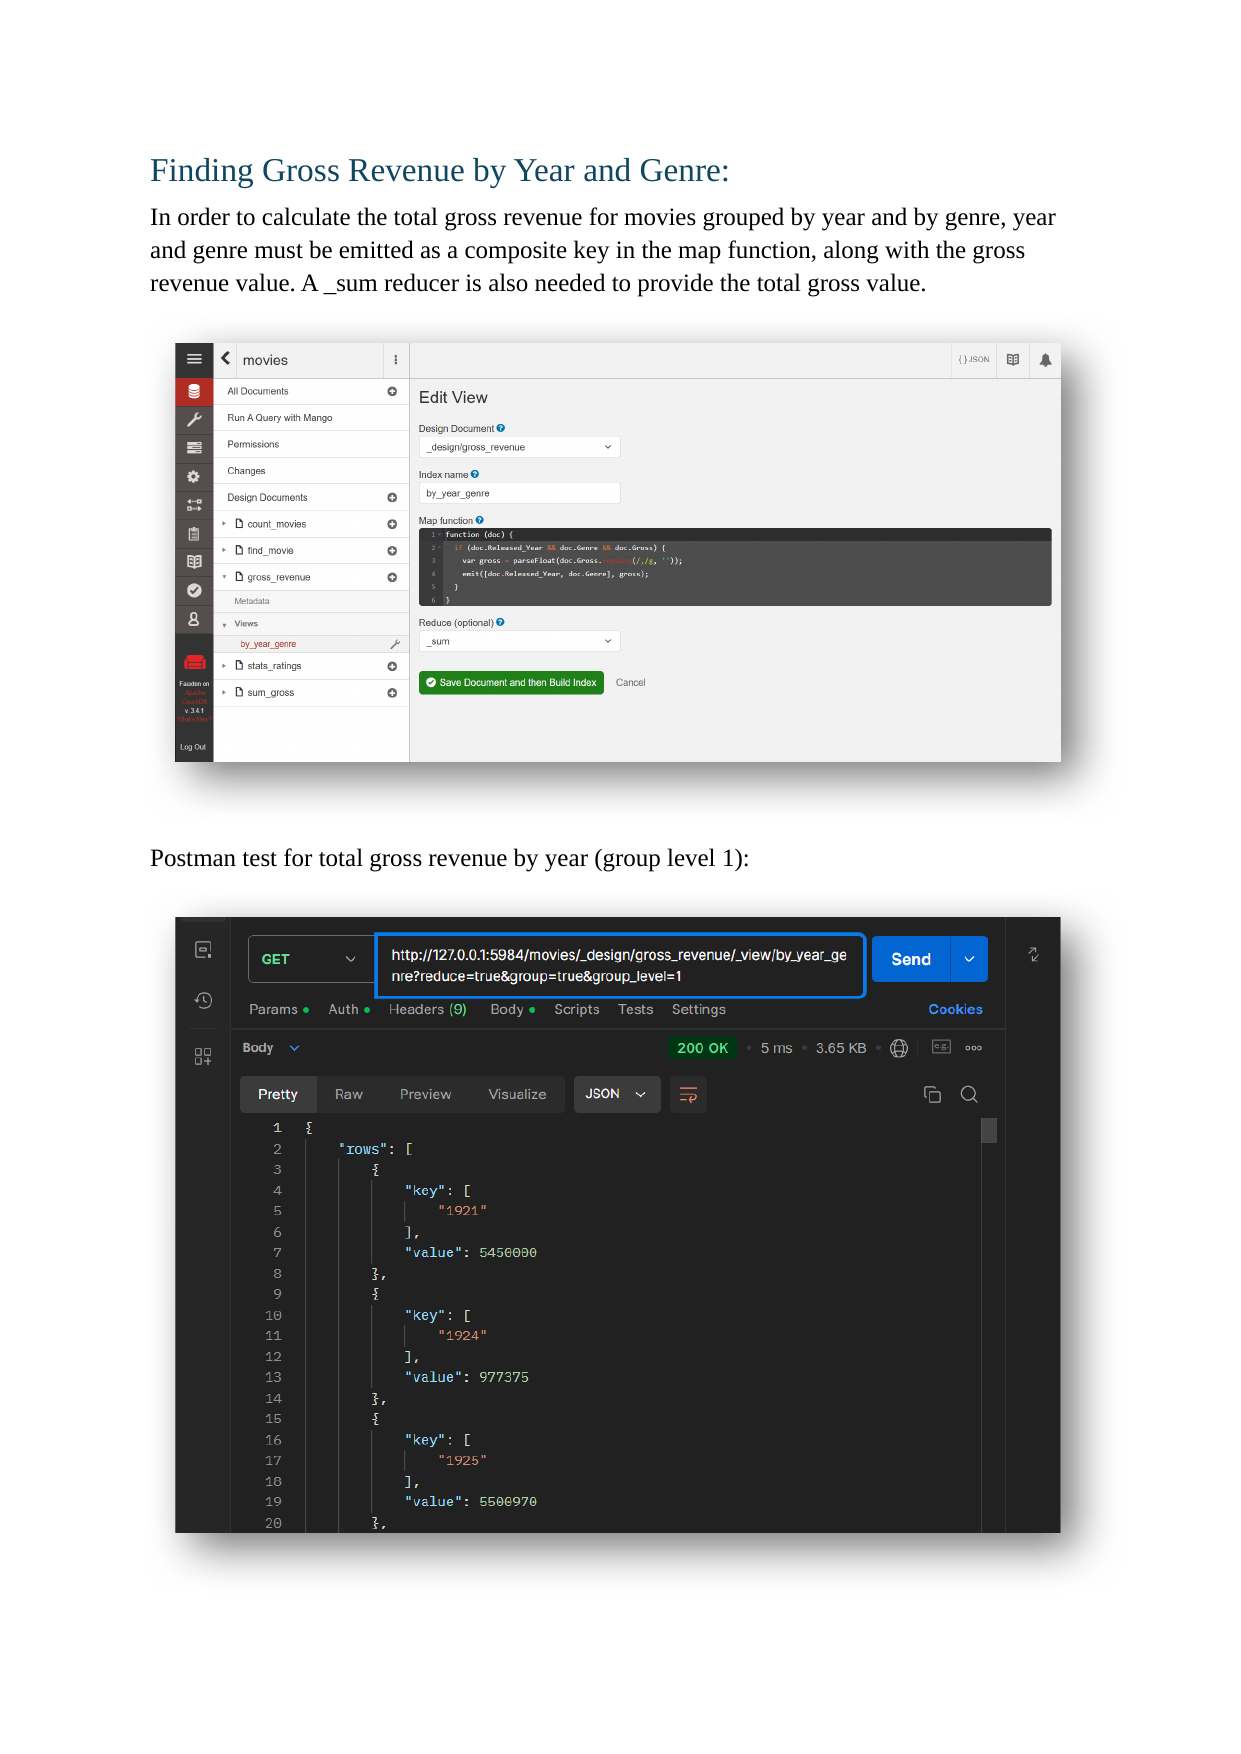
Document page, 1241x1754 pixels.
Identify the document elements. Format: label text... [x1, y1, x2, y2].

text Postman test for total gross revenue by year (group level 1): [150, 843, 1090, 872]
picture [175, 343, 1061, 762]
text In order to calculate the total gross revenue for movies grouped by year and by genre, year and genre must be emitted as a composite key in the map function, along with the gross revenue value. A _sum reducer is also needed to provide the total gross value. [150, 202, 1090, 297]
picture [175, 917, 1061, 1533]
subtitle Finding Gross Revenue by Year and Genre: [150, 150, 1090, 188]
